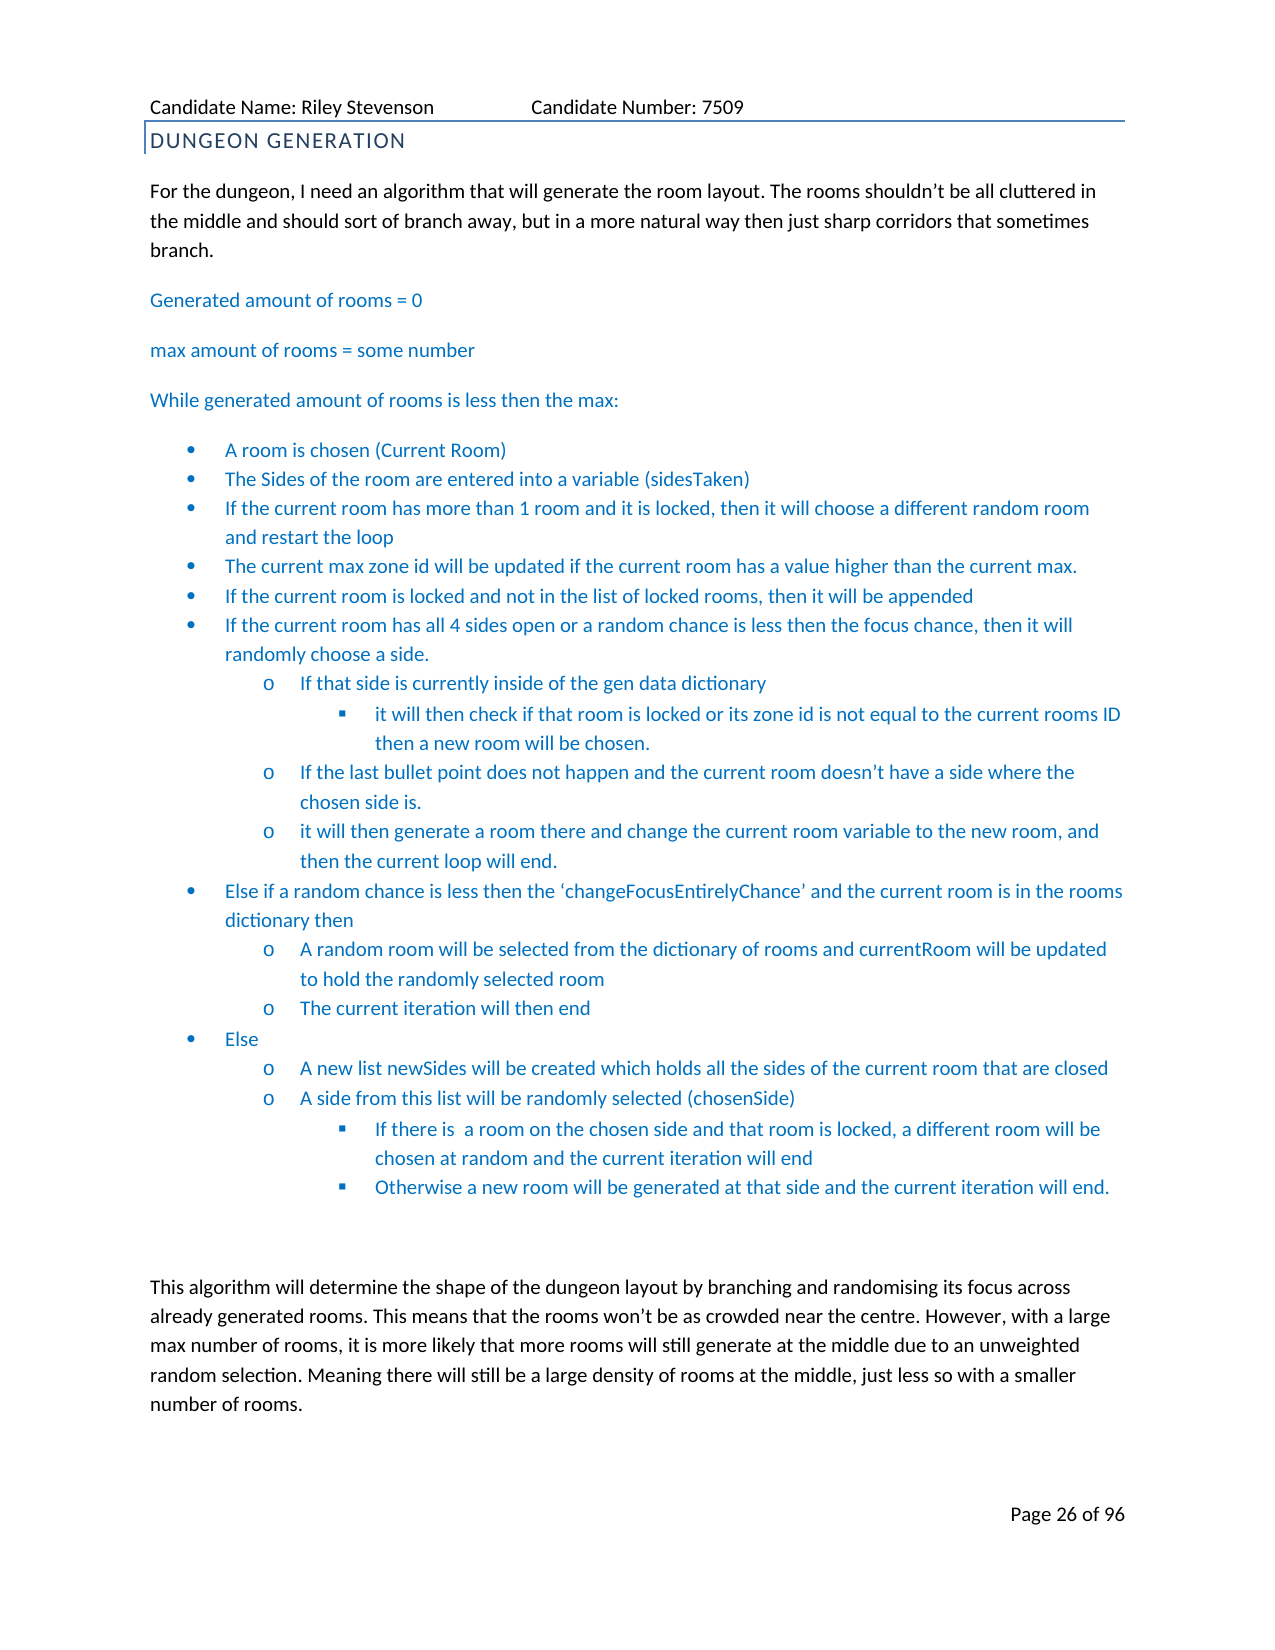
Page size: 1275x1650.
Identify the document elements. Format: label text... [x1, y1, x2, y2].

text Generated amount of rooms = 0 [150, 287, 1125, 312]
list A random room will be selected from the dictionary of rooms and currentRoom will be updated to hold the randomly selected room [262, 936, 1125, 992]
text max amount of rooms = some number [150, 337, 1125, 362]
text While generated amount of rooms is less then the max: [150, 387, 1125, 412]
list If the current room has more than 1 room and it is locked, then it will choose a different random room and restart the loop [187, 495, 1125, 550]
list The current max zone id will be updated if the current room has a value higher than the current max. [187, 554, 1125, 579]
list Else [187, 1026, 1125, 1051]
list A side from this list will be randomly selected (chosenSide) [262, 1086, 1125, 1112]
list A room is chosen (Current Room) [187, 437, 1125, 462]
list it will then check if that room is locked or its zone id is not equal to the current rooms ID then a new room will be chosen. [337, 701, 1125, 755]
list If the last bullet point does not happen and the current room doesn’t have a side where the chosen side is. [262, 759, 1125, 815]
list Otherwise a new room will be generated at that side and the current iteration will end. [337, 1174, 1125, 1200]
list If that side is currently inside of the gen data dictionary [262, 670, 1125, 697]
list The current iteration will then end [262, 996, 1125, 1022]
list The Sides of the room are entered into a variable (sidesTaken) [187, 466, 1125, 492]
text This algorithm will determine the shape of the dungeon layout by branching and randomising its focus across already generated rooms. This means that the rooms won’t be as crowded near the centre. However, with a large max number of rooms, it is more likely that more rooms will still generate at the middle due to an unweighted random selection. Meaning there will still be a large density of rooms at the middle, just less so with a smaller number of rooms. [150, 1274, 1125, 1416]
list If the current room has all 4 sides open or a random chance is less then the focus chance, then it will randomly choose a side. [187, 612, 1125, 667]
list If there is a room on the chosen side and that room is locked, a different room will be chosen at random and the current iteration will end [337, 1116, 1125, 1171]
list it will then generate a room there and change the current room variable to the new room, and then the current loop will end. [262, 818, 1125, 874]
text For the dungeon, I need an algorithm that will generate the room layout. The rooms shouldn’t be all cluttered in the middle and should sort of branch away, but in a more natural way then just sharp corridors that sometimes branch. [150, 179, 1125, 262]
list A new list newSides will be created which holds all the sides of the current room that are closed [262, 1055, 1125, 1082]
subtitle Dungeon Generation [146, 122, 1125, 154]
list Else if a random chance is less then the ‘changeFocusEntirelyChance’ and the current room is in the rooms dictionary then [187, 878, 1125, 932]
list If the current room is locked and not in the list of locked rooms, then it will be appended [187, 583, 1125, 608]
